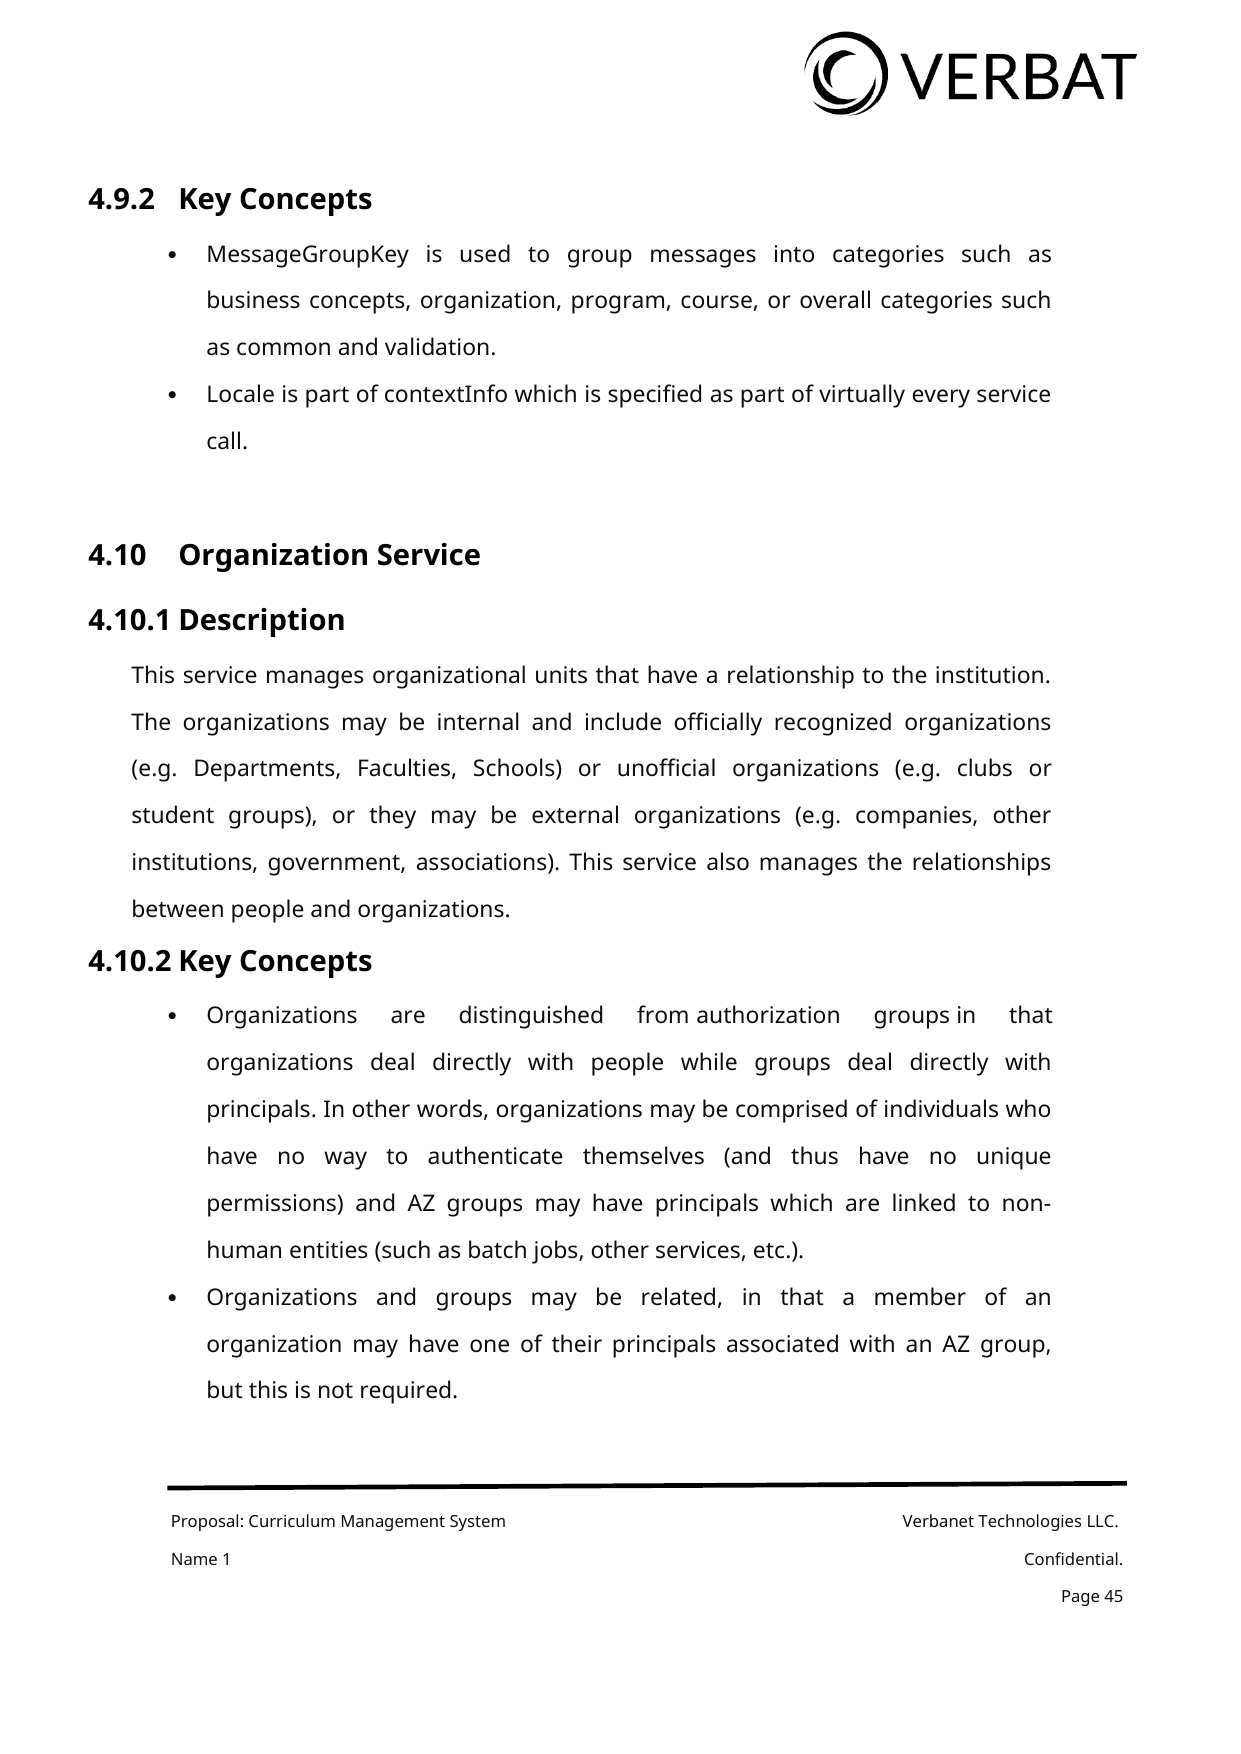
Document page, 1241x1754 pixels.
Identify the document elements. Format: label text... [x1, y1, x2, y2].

subtitle Description [88, 599, 1053, 639]
subtitle Key Concepts [88, 178, 1053, 218]
text This service manages organizational units that have a relationship to the institution. The organizations may be internal and include officially recognized organizations (e.g. Departments, Faculties, Schools) or unofficial organizations (e.g. clubs or student groups), or they may be external organizations (e.g. companies, other institutions, government, associations). This service also manages the relationships between people and organizations. [131, 659, 1053, 924]
list Locale is part of contextInfo which is specified as part of virtually every service call. [169, 378, 1053, 456]
list Organizations and groups may be related, in that a member of an organization may have one of their principals associated with an AZ group, but this is not required. [169, 1281, 1053, 1406]
subtitle Key Concepts [88, 940, 1053, 979]
list MessageGroupKey is used to group messages into categories such as business concepts, organization, program, course, or overall categories such as common and validation. [169, 238, 1053, 363]
list Organizations are distinguished from authorization groups in that organizations deal directly with people while groups deal directly with principals. In other words, organizations may be comprised of individuals who have no way to authenticate themselves (and thus have no unique permissions) and AZ groups may have principals which are linked to non-human entities (such as batch jobs, other services, etc.). [169, 999, 1053, 1265]
picture [800, 27, 1138, 116]
subtitle Organization Service [88, 534, 1053, 574]
